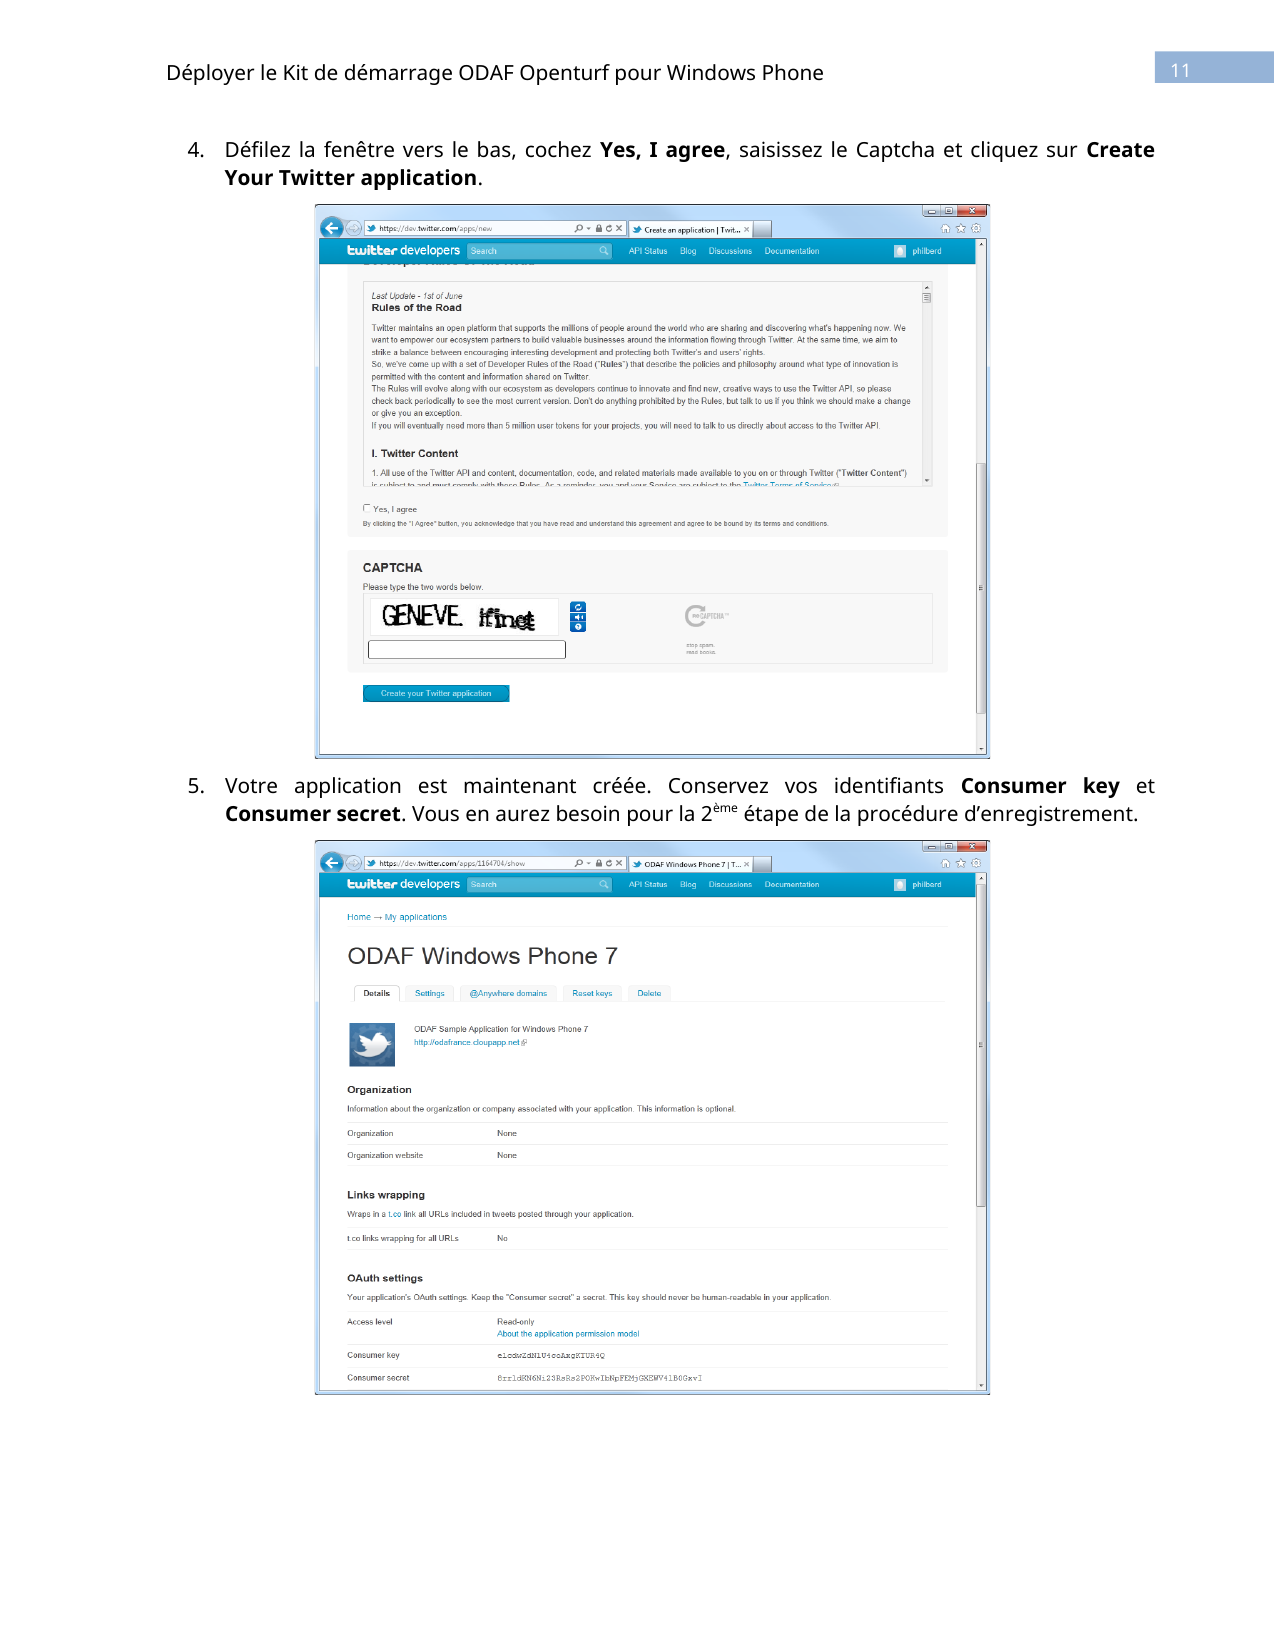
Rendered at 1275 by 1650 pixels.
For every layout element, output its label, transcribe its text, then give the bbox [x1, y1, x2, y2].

picture [314, 840, 991, 1395]
picture [314, 204, 991, 759]
list Défilez la fenêtre vers le bas, cochez Yes, I agree, saisissez le Captcha et cliquez sur Create Your Twitter application. [187, 135, 1155, 192]
list Votre application est maintenant créée. Conservez vos identifiants Consumer key et Consumer secret. Vous en aurez besoin pour la 2ème étape de la procédure d’enregistrement. [187, 771, 1155, 828]
